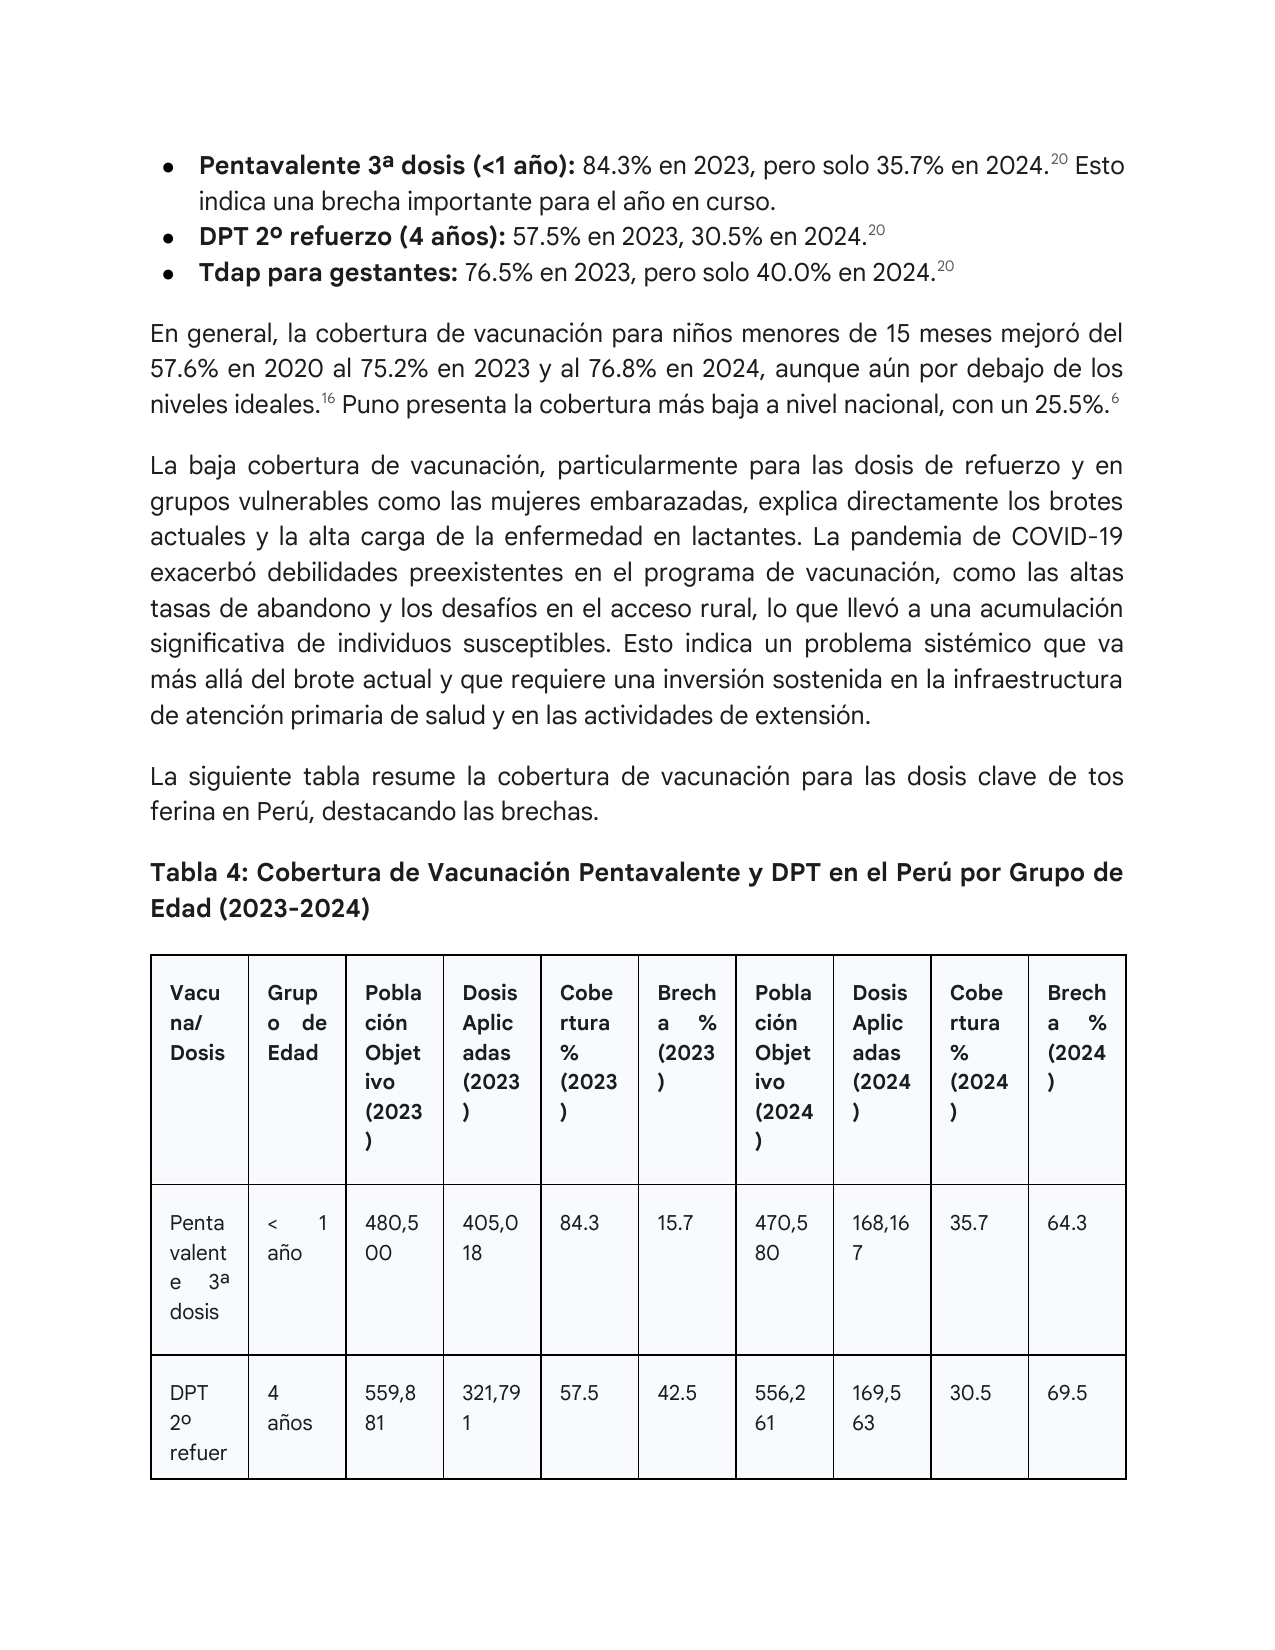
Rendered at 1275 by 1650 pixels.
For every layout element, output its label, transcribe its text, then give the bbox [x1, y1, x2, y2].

text Tabla 4: Cobertura de Vacunación Pentavalente y DPT en el Perú por Grupo de Edad (2023-2024) [150, 857, 1125, 924]
table_cell 4 años [249, 1356, 345, 1478]
table_cell 470,580 [737, 1185, 833, 1354]
table_cell 168,167 [834, 1185, 930, 1354]
table_cell 169,563 [834, 1356, 930, 1478]
table_cell Pentavalente 3ª dosis [152, 1185, 248, 1354]
table_cell 69.5 [1029, 1356, 1125, 1478]
table_cell DPT 2º refuerzo [152, 1356, 248, 1478]
table_cell 30.5 [932, 1356, 1028, 1478]
table_header Cobertura % (2023) [542, 956, 638, 1183]
table_header Vacuna/Dosis [152, 956, 248, 1183]
table_header Grupo de Edad [249, 956, 345, 1183]
table_header Dosis Aplicadas (2023) [444, 956, 540, 1183]
text En general, la cobertura de vacunación para niños menores de 15 meses mejoró del 57.6% en 2020 al 75.2% en 2023 y al 76.8% en 2024, aunque aún por debajo de los niveles ideales.16 Puno presenta la cobertura más baja a nivel nacional, con un 25.5%.6 [150, 318, 1125, 421]
table_cell 64.3 [1029, 1185, 1125, 1354]
table_cell 321,791 [444, 1356, 540, 1478]
table_cell 480,500 [347, 1185, 443, 1354]
list Tdap para gestantes: 76.5% en 2023, pero solo 40.0% en 2024.20 [161, 257, 1125, 288]
text La siguiente tabla resume la cobertura de vacunación para las dosis clave de tos ferina en Perú, destacando las brechas. [150, 761, 1125, 828]
table_cell 15.7 [639, 1185, 735, 1354]
table_header Brecha % (2023) [639, 956, 735, 1183]
table_cell 556,261 [737, 1356, 833, 1478]
list DPT 2º refuerzo (4 años): 57.5% en 2023, 30.5% en 2024.20 [161, 221, 1125, 253]
table_cell < 1 año [249, 1185, 345, 1354]
table_header Brecha % (2024) [1029, 956, 1125, 1183]
table_cell 35.7 [932, 1185, 1028, 1354]
table_header Población Objetivo (2023) [347, 956, 443, 1183]
table_cell 84.3 [542, 1185, 638, 1354]
table_header Población Objetivo (2024) [737, 956, 833, 1183]
table_cell 42.5 [639, 1356, 735, 1478]
table_header Cobertura % (2024) [932, 956, 1028, 1183]
table_cell 405,018 [444, 1185, 540, 1354]
table_cell 559,881 [347, 1356, 443, 1478]
table_header Dosis Aplicadas (2024) [834, 956, 930, 1183]
text La baja cobertura de vacunación, particularmente para las dosis de refuerzo y en grupos vulnerables como las mujeres embarazadas, explica directamente los brotes actuales y la alta carga de la enfermedad en lactantes. La pandemia de COVID-19 exacerbó debilidades preexistentes en el programa de vacunación, como las altas tasas de abandono y los desafíos en el acceso rural, lo que llevó a una acumulación significativa de individuos susceptibles. Esto indica un problema sistémico que va más allá del brote actual y que requiere una inversión sostenida en la infraestructura de atención primaria de salud y en las actividades de extensión. [150, 450, 1125, 732]
list Pentavalente 3ª dosis (<1 año): 84.3% en 2023, pero solo 35.7% en 2024.20 Esto indica una brecha importante para el año en curso. [161, 150, 1125, 217]
table_cell 57.5 [542, 1356, 638, 1478]
